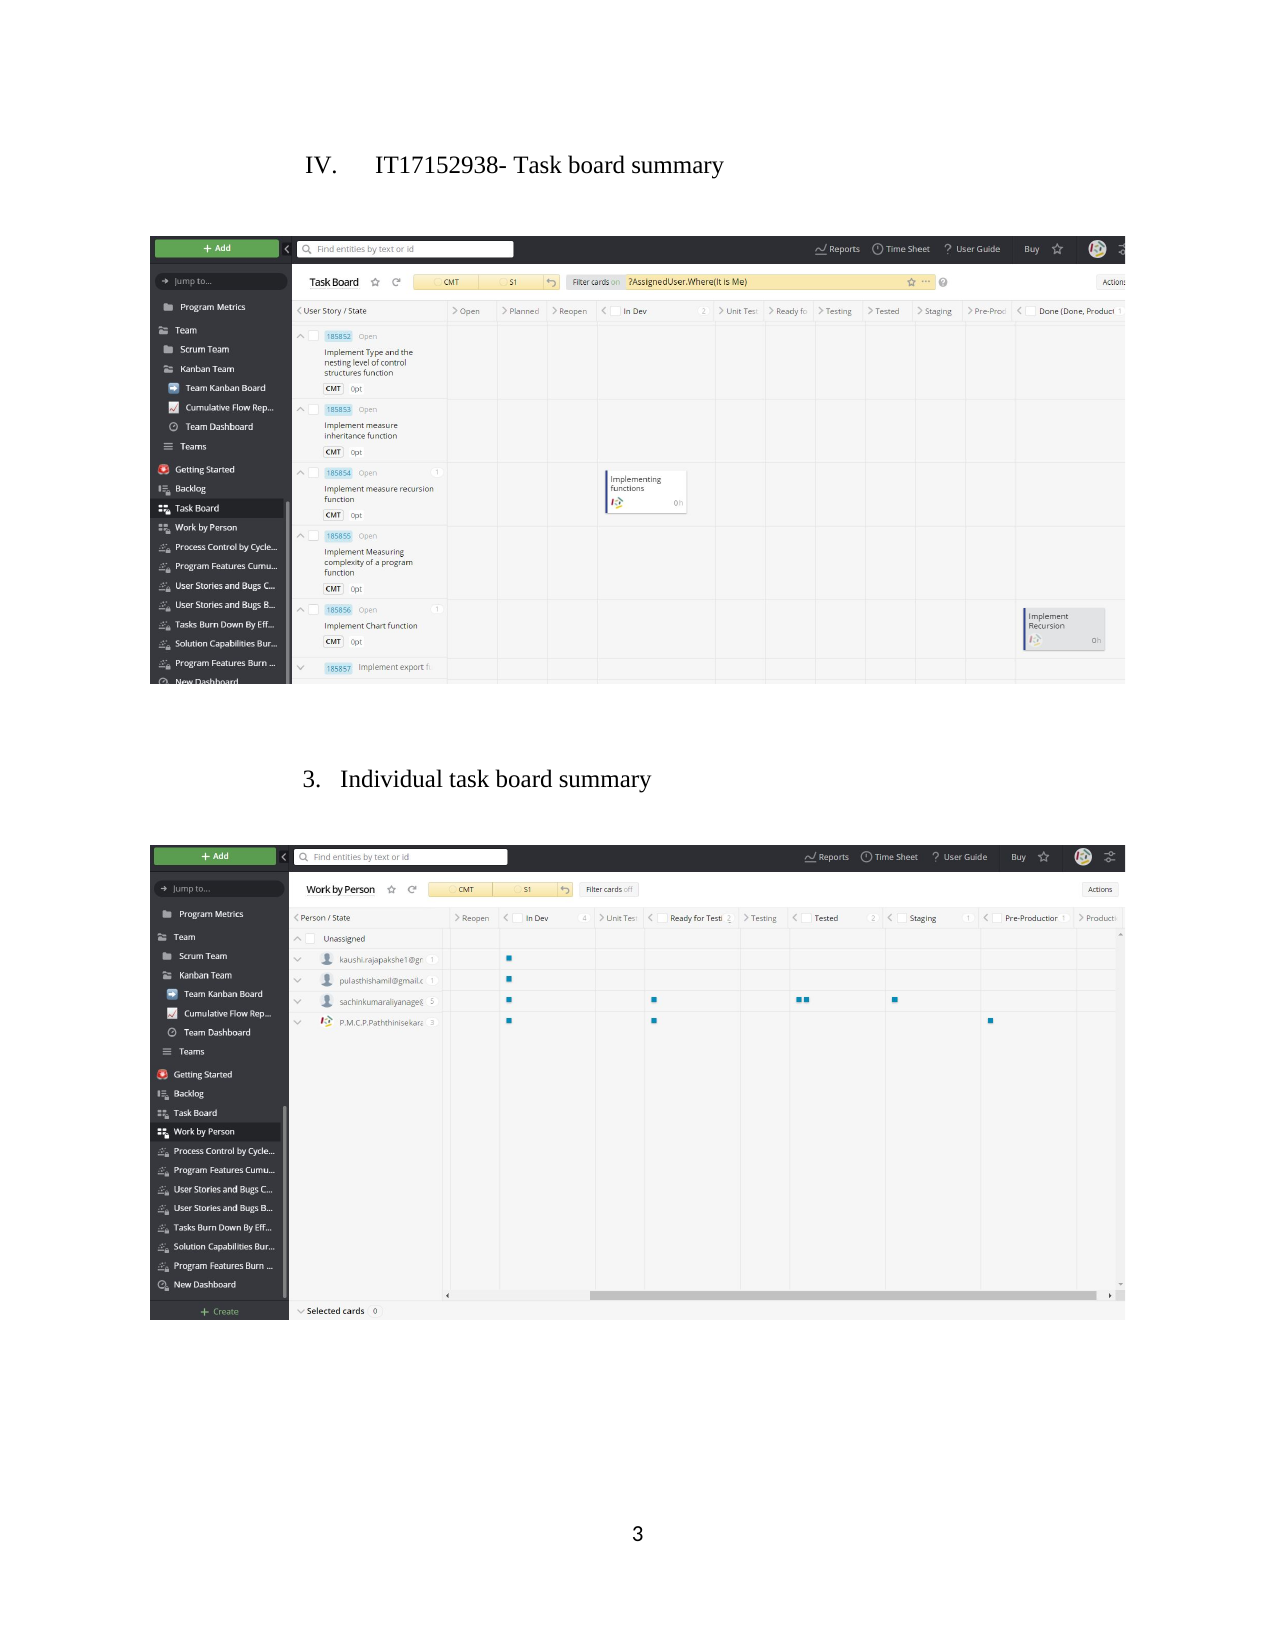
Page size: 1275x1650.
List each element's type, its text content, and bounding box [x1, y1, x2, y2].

list Individual task board summary [302, 764, 1125, 793]
picture [150, 236, 1125, 684]
picture [150, 845, 1125, 1320]
list IT17152938- Task board summary [337, 150, 1125, 179]
